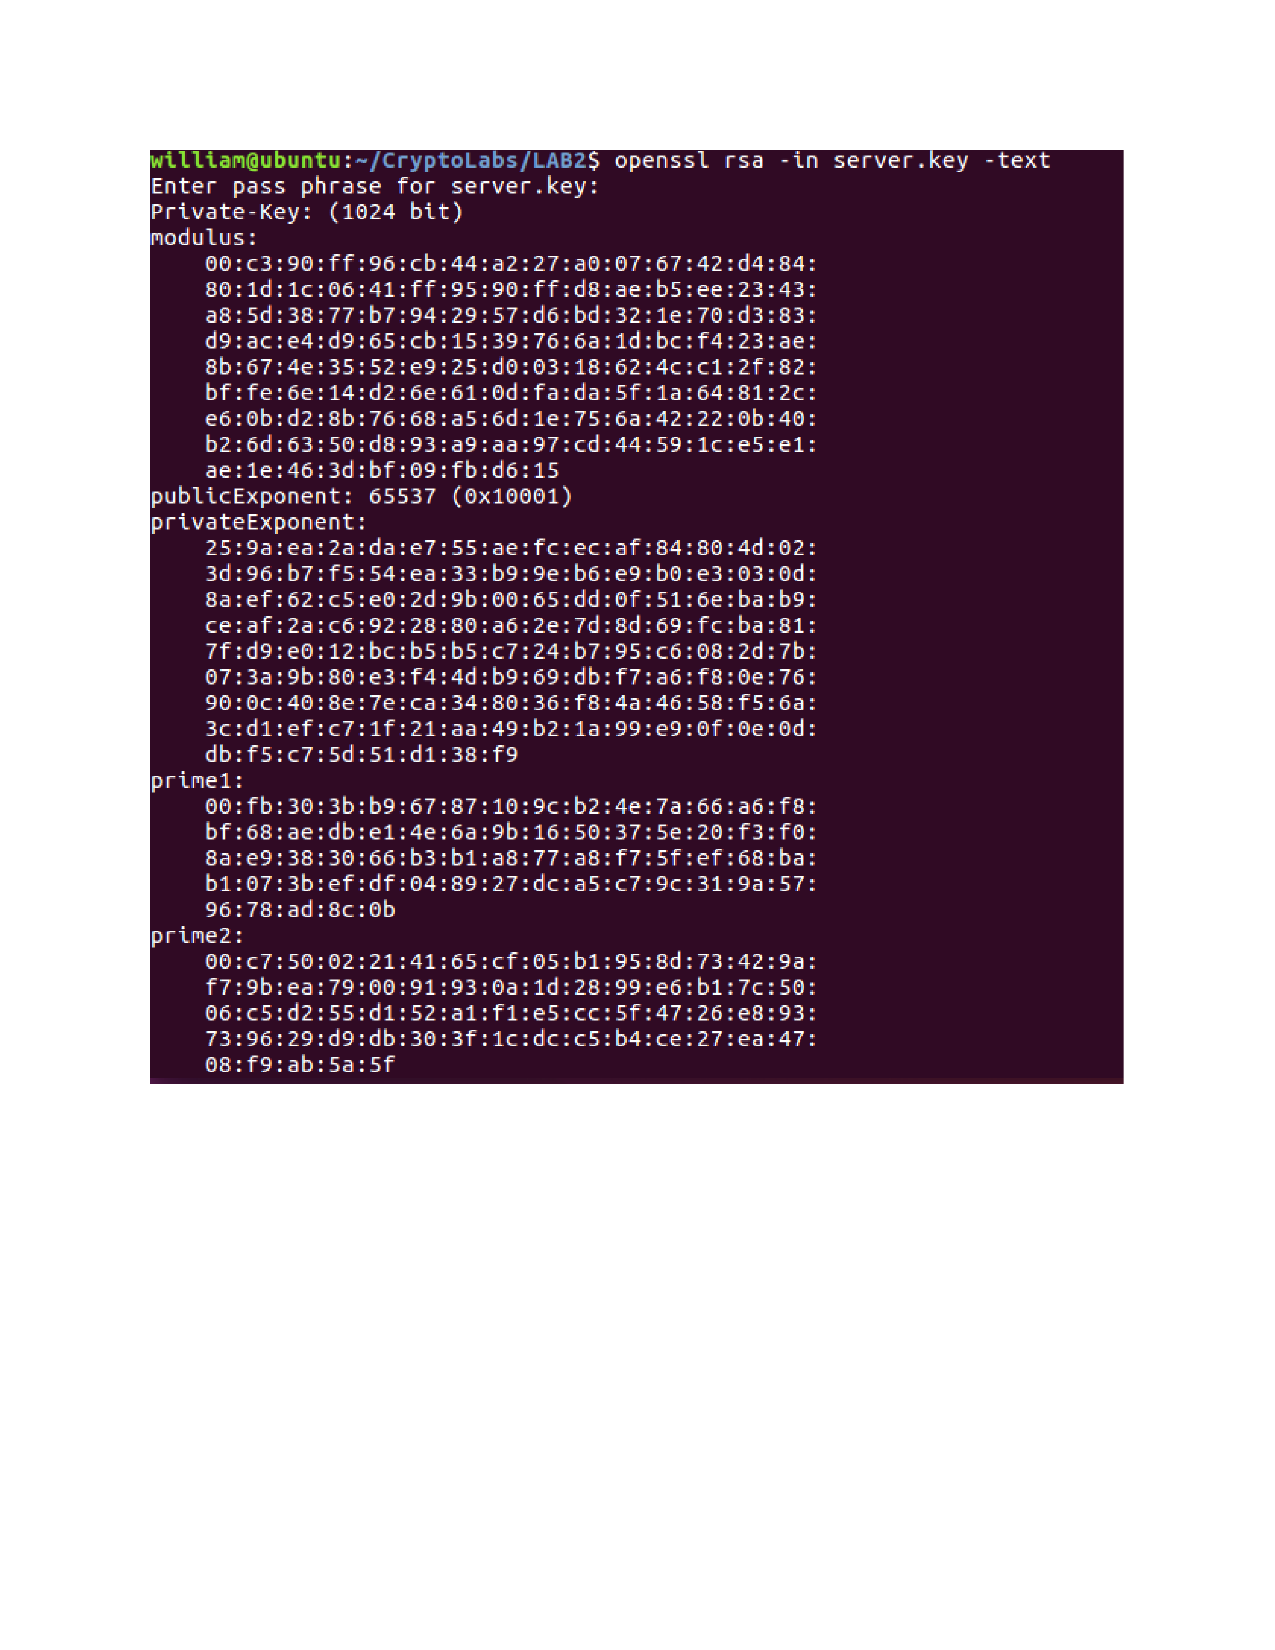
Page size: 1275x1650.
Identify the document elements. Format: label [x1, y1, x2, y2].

picture [150, 150, 1124, 1084]
